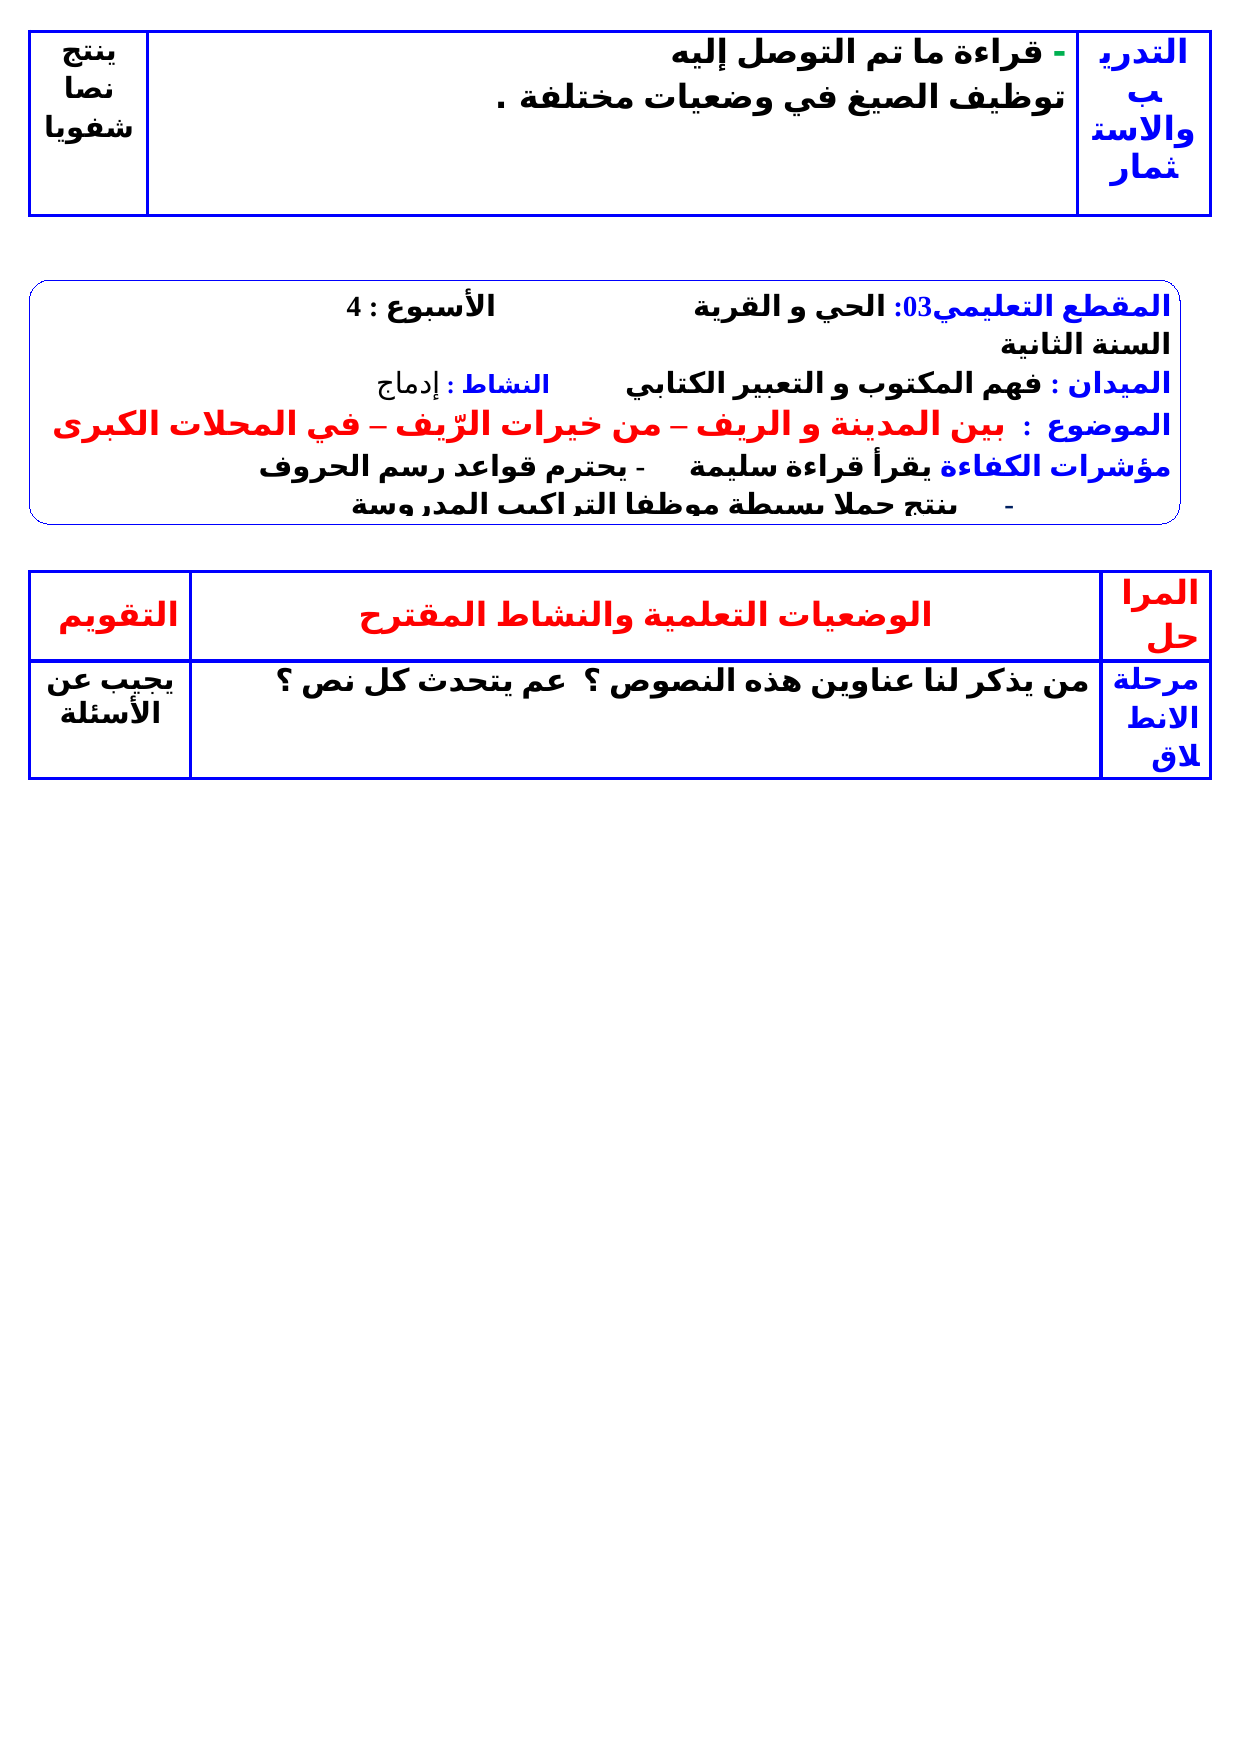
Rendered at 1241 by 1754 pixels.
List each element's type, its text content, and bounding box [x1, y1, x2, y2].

table_cell من یذكر لنا عناوین ھذه النصوص ؟ عم یتحدث كل نص ؟ [192, 663, 1099, 777]
table_cell يجيب عن الأسئلة [31, 663, 189, 777]
table_cell مرحلة الانطلاق [1103, 663, 1209, 777]
table_cell ينتج نصا شفويا [31, 33, 146, 214]
table_header التقويم [31, 573, 189, 659]
table_cell التدريب والاستثمار [1079, 33, 1209, 214]
table_header المراحل [1103, 573, 1209, 659]
table_header الوضعيات التعلمية والنشاط المقترح [192, 573, 1099, 659]
table_cell - قراءة ما تم التوصل إلیه توظیف الصیغ في وضعیات مختلفة . [149, 33, 1076, 214]
